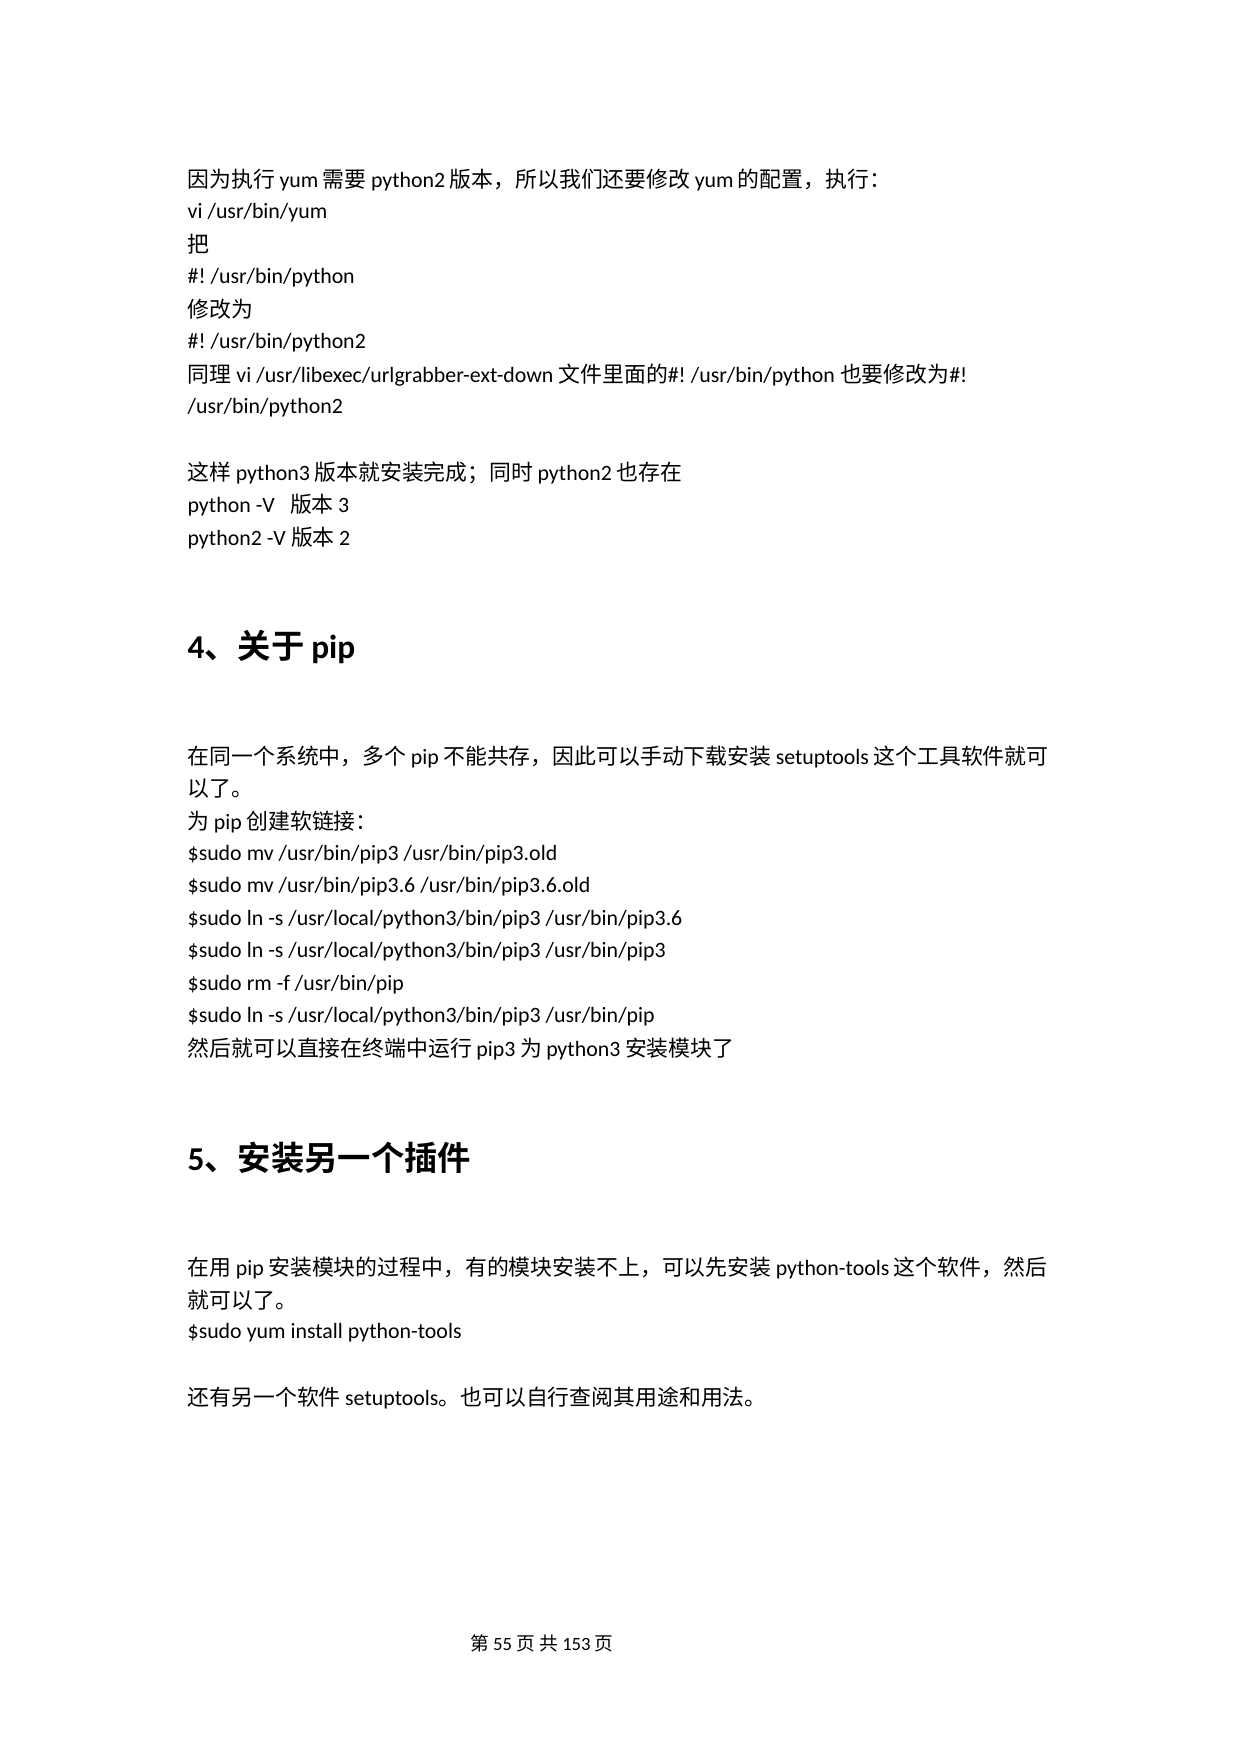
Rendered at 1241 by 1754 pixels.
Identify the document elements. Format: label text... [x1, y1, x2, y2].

text #! /usr/bin/python [187, 259, 1053, 292]
text python2 -V 版本2 [187, 519, 1053, 552]
text $sudo ln -s /usr/local/python3/bin/pip3 /usr/bin/pip [187, 998, 1053, 1031]
text 把 [187, 227, 1053, 259]
text 还有另一个软件setuptools。也可以自行查阅其用途和用法。 [187, 1380, 1053, 1412]
text 然后就可以直接在终端中运行pip3为python3安装模块了 [187, 1031, 1053, 1063]
text #! /usr/bin/python2 [187, 324, 1053, 357]
text python -V 版本3 [187, 487, 1053, 519]
text 修改为 [187, 292, 1053, 324]
text $sudo ln -s /usr/local/python3/bin/pip3 /usr/bin/pip3.6 [187, 901, 1053, 933]
text $sudo yum install python-tools [187, 1315, 1053, 1347]
text $sudo ln -s /usr/local/python3/bin/pip3 /usr/bin/pip3 [187, 933, 1053, 966]
text 因为执行yum需要python2版本，所以我们还要修改yum的配置，执行： [187, 162, 1053, 194]
text 同理 vi /usr/libexec/urlgrabber-ext-down 文件里面的#! /usr/bin/python 也要修改为#! /usr/bin/python2 [187, 357, 1053, 422]
text $sudo rm -f /usr/bin/pip [187, 966, 1053, 998]
text 在用pip安装模块的过程中，有的模块安装不上，可以先安装python-tools这个软件，然后就可以了。 [187, 1250, 1053, 1315]
text 这样python3版本就安装完成；同时python2也存在 [187, 454, 1053, 487]
subtitle 5、安装另一个插件 [187, 1123, 1053, 1188]
text 为pip创建软链接： [187, 803, 1053, 836]
text vi /usr/bin/yum [187, 194, 1053, 227]
text $sudo mv /usr/bin/pip3.6 /usr/bin/pip3.6.old [187, 868, 1053, 901]
text 在同一个系统中，多个pip不能共存，因此可以手动下载安装setuptools这个工具软件就可以了。 [187, 738, 1053, 803]
text $sudo mv /usr/bin/pip3 /usr/bin/pip3.old [187, 836, 1053, 868]
subtitle 4、关于pip [187, 612, 1053, 677]
